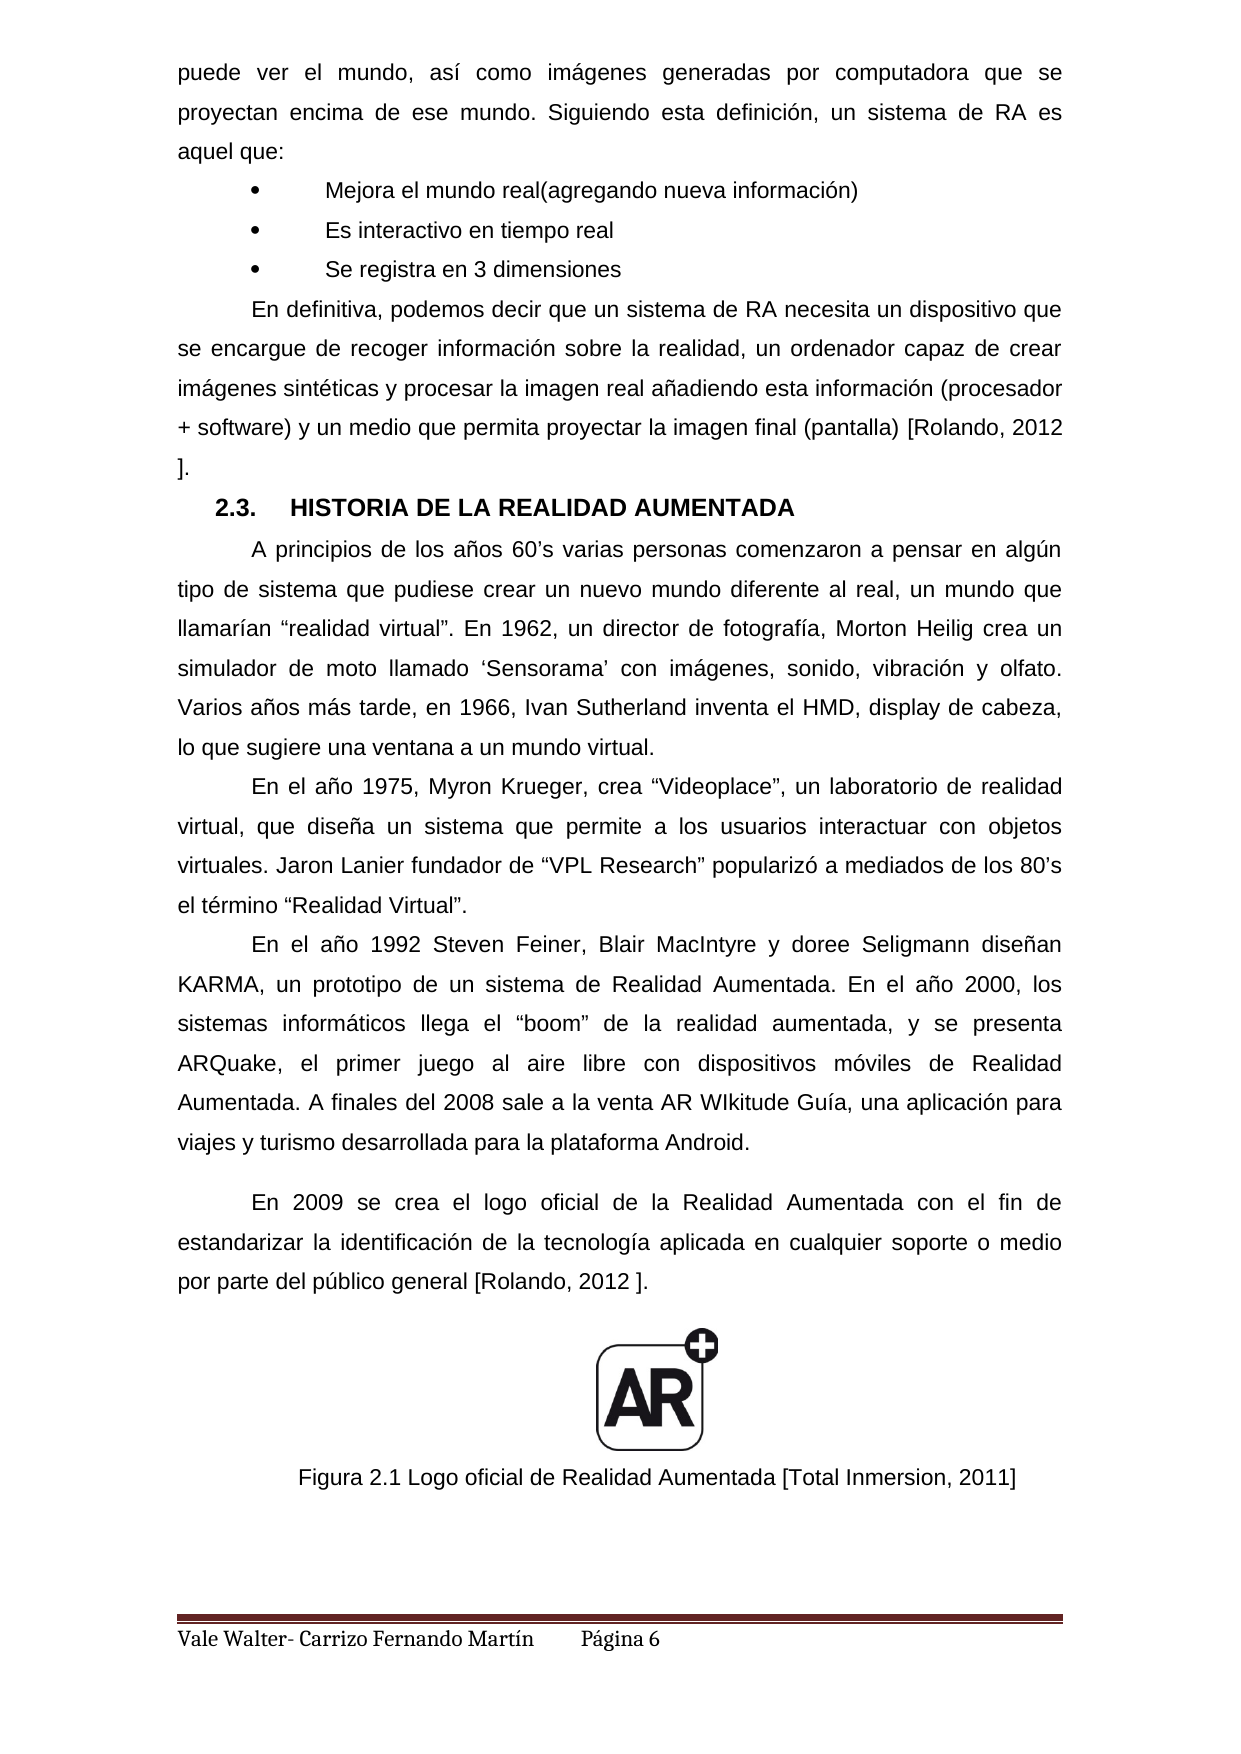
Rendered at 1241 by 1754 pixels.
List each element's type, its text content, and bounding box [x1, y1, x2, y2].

text Figura 2.1 Logo oficial de Realidad Aumentada [Total Inmersion, 2011] [177, 1464, 1063, 1490]
text En definitiva, podemos decir que un sistema de RA necesita un dispositivo que se encargue de recoger información sobre la realidad, un ordenador capaz de crear imágenes sintéticas y procesar la imagen real añadiendo esta información (procesador + software) y un medio que permita proyectar la imagen final (pantalla) [Rolando, 2012 ]. [177, 296, 1063, 480]
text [177, 59, 1063, 164]
text En el año 1975, Myron Krueger, crea “Videoplace”, un laboratorio de realidad virtual, que diseña un sistema que permite a los usuarios interactuar con objetos virtuales. Jaron Lanier fundador de “VPL Research” popularizó a mediados de los 80’s el término “Realidad Virtual”. [177, 773, 1063, 918]
list HISTORIA DE LA REALIDAD AUMENTADA [215, 493, 1063, 522]
text A principios de los años 60’s varias personas comenzaron a pensar en algún tipo de sistema que pudiese crear un nuevo mundo diferente al real, un mundo que llamarían “realidad virtual”. En 1962, un director de fotografía, Morton Heilig crea un simulador de moto llamado ‘Sensorama’ con imágenes, sonido, vibración y olfato. Varios años más tarde, en 1966, Ivan Sutherland inventa el HMD, display de cabeza, lo que sugiere una ventana a un mundo virtual. [177, 536, 1063, 760]
text En 2009 se crea el logo oficial de la Realidad Aumentada con el fin de estandarizar la identificación de la tecnología aplicada en cualquier soporte o medio por parte del público general [Rolando, 2012 ]. [177, 1189, 1063, 1294]
list Se registra en 3 dimensiones [177, 256, 1063, 283]
list Mejora el mundo real(agregando nueva información) [177, 177, 1063, 204]
text En el año 1992 Steven Feiner, Blair MacIntyre y doree Seligmann diseñan KARMA, un prototipo de un sistema de Realidad Aumentada. En el año 2000, los sistemas informáticos llega el “boom” de la realidad aumentada, y se presenta ARQuake, el primer juego al aire libre con dispositivos móviles de Realidad Aumentada. A finales del 2008 sale a la venta AR WIkitude Guía, una aplicación para viajes y turismo desarrollada para la plataforma Android. [177, 931, 1063, 1155]
picture [596, 1328, 718, 1451]
list Es interactivo en tiempo real [177, 217, 1063, 243]
